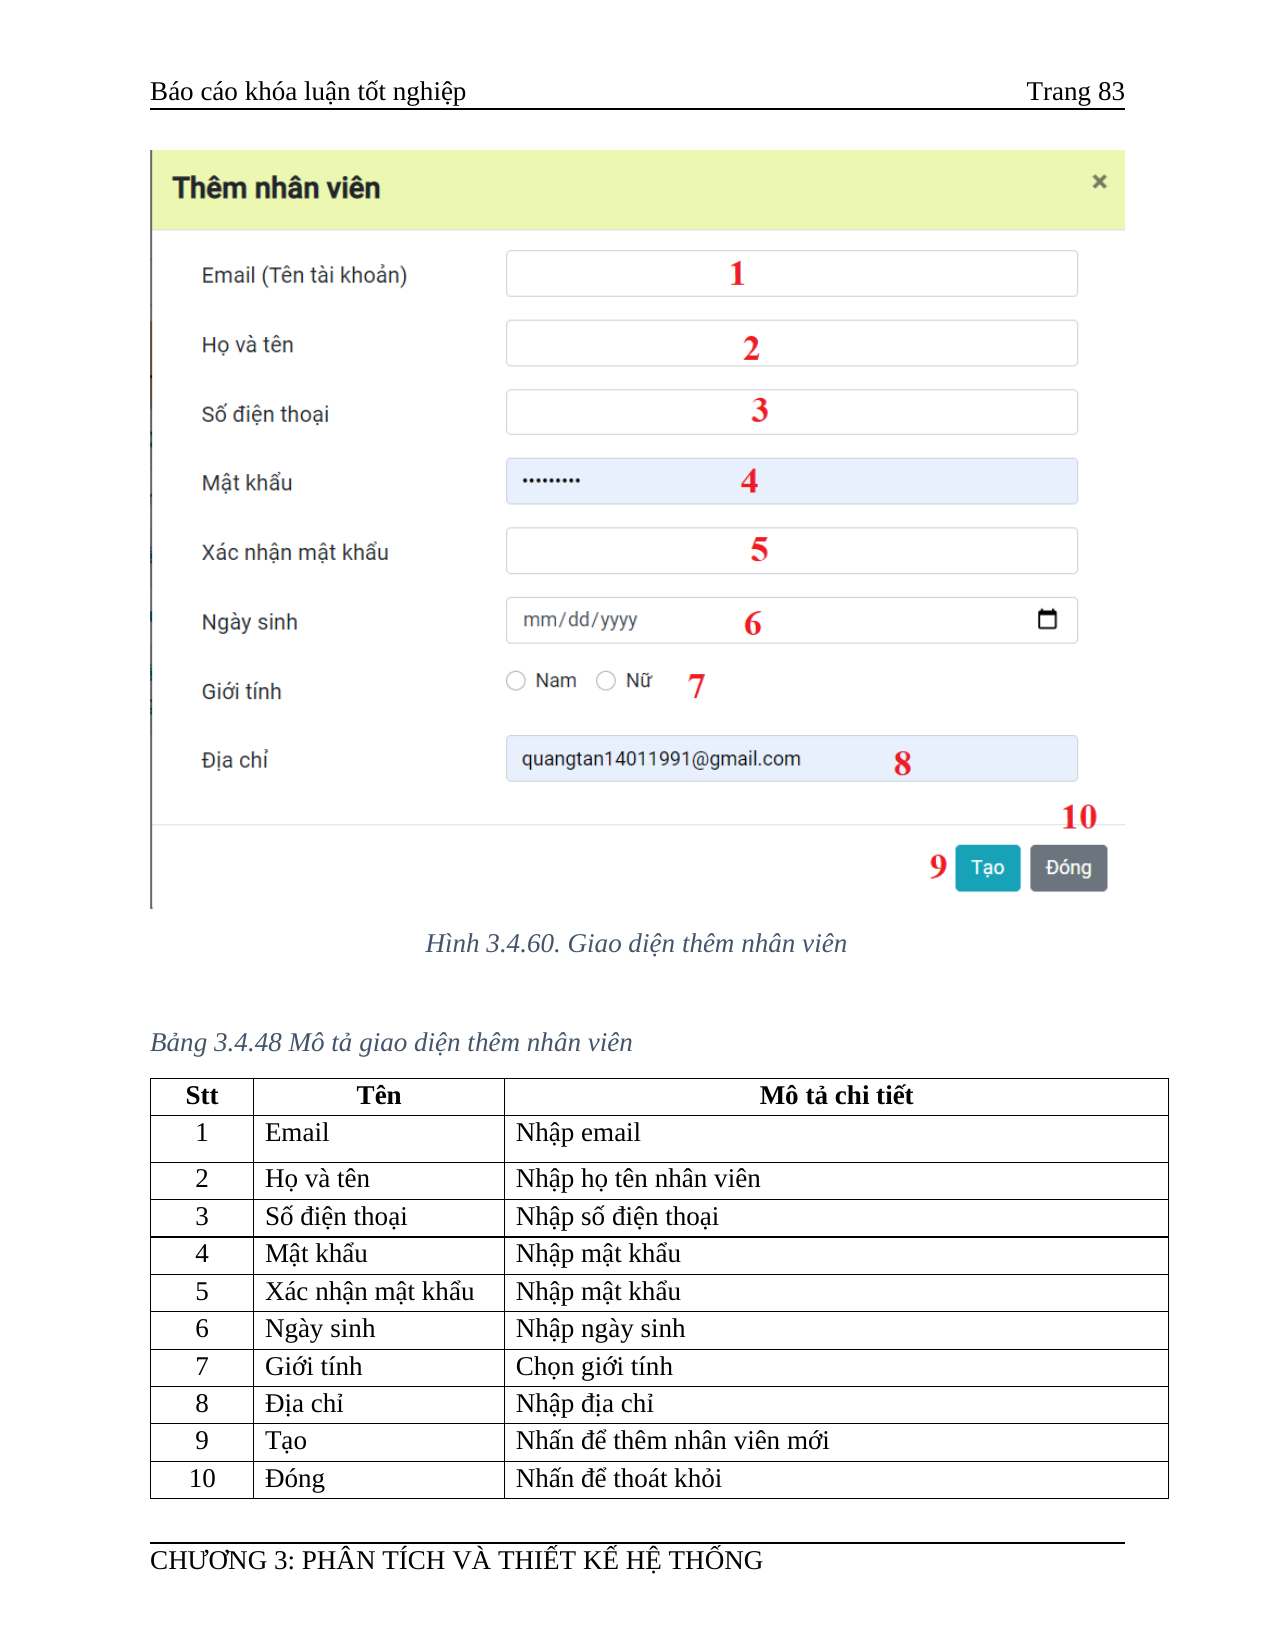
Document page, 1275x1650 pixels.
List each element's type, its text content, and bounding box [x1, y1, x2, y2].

table_cell Giới tính [254, 1350, 504, 1386]
table_cell 9 [151, 1424, 253, 1461]
table_cell Địa chỉ [254, 1387, 504, 1423]
table_cell Ngày sinh [254, 1312, 504, 1348]
table_cell Nhập địa chỉ [505, 1387, 1168, 1423]
table_cell Nhập số điện thoại [505, 1200, 1168, 1236]
table_cell 5 [151, 1275, 253, 1311]
table_cell Đóng [254, 1462, 504, 1498]
table_cell Email [254, 1116, 504, 1162]
table_cell 1 [151, 1116, 253, 1162]
table_cell 10 [151, 1462, 253, 1498]
table_cell Họ và tên [254, 1163, 504, 1199]
table_cell 3 [151, 1200, 253, 1236]
table_cell Nhập ngày sinh [505, 1312, 1168, 1348]
table_cell 4 [151, 1238, 253, 1274]
picture [150, 150, 1125, 909]
table_cell Nhập email [505, 1116, 1168, 1162]
table_cell 6 [151, 1312, 253, 1348]
table_header Mô tả chi tiết [505, 1079, 1168, 1115]
table_cell Nhấn để thoát khỏi [505, 1462, 1168, 1498]
table_cell Số điện thoại [254, 1200, 504, 1236]
table_cell 8 [151, 1387, 253, 1423]
table_cell Mật khẩu [254, 1238, 504, 1274]
table_header Stt [151, 1079, 253, 1115]
table_cell Xác nhận mật khẩu [254, 1275, 504, 1311]
table_header Tên [254, 1079, 504, 1115]
table_cell 7 [151, 1350, 253, 1386]
table_cell Nhập mật khẩu [505, 1275, 1168, 1311]
table_cell Nhập mật khẩu [505, 1238, 1168, 1274]
table_cell 2 [151, 1163, 253, 1199]
table_cell Chọn giới tính [505, 1350, 1168, 1386]
table_cell Tạo [254, 1424, 504, 1461]
table_cell Nhập họ tên nhân viên [505, 1163, 1168, 1199]
table_cell Nhấn để thêm nhân viên mới [505, 1424, 1168, 1461]
